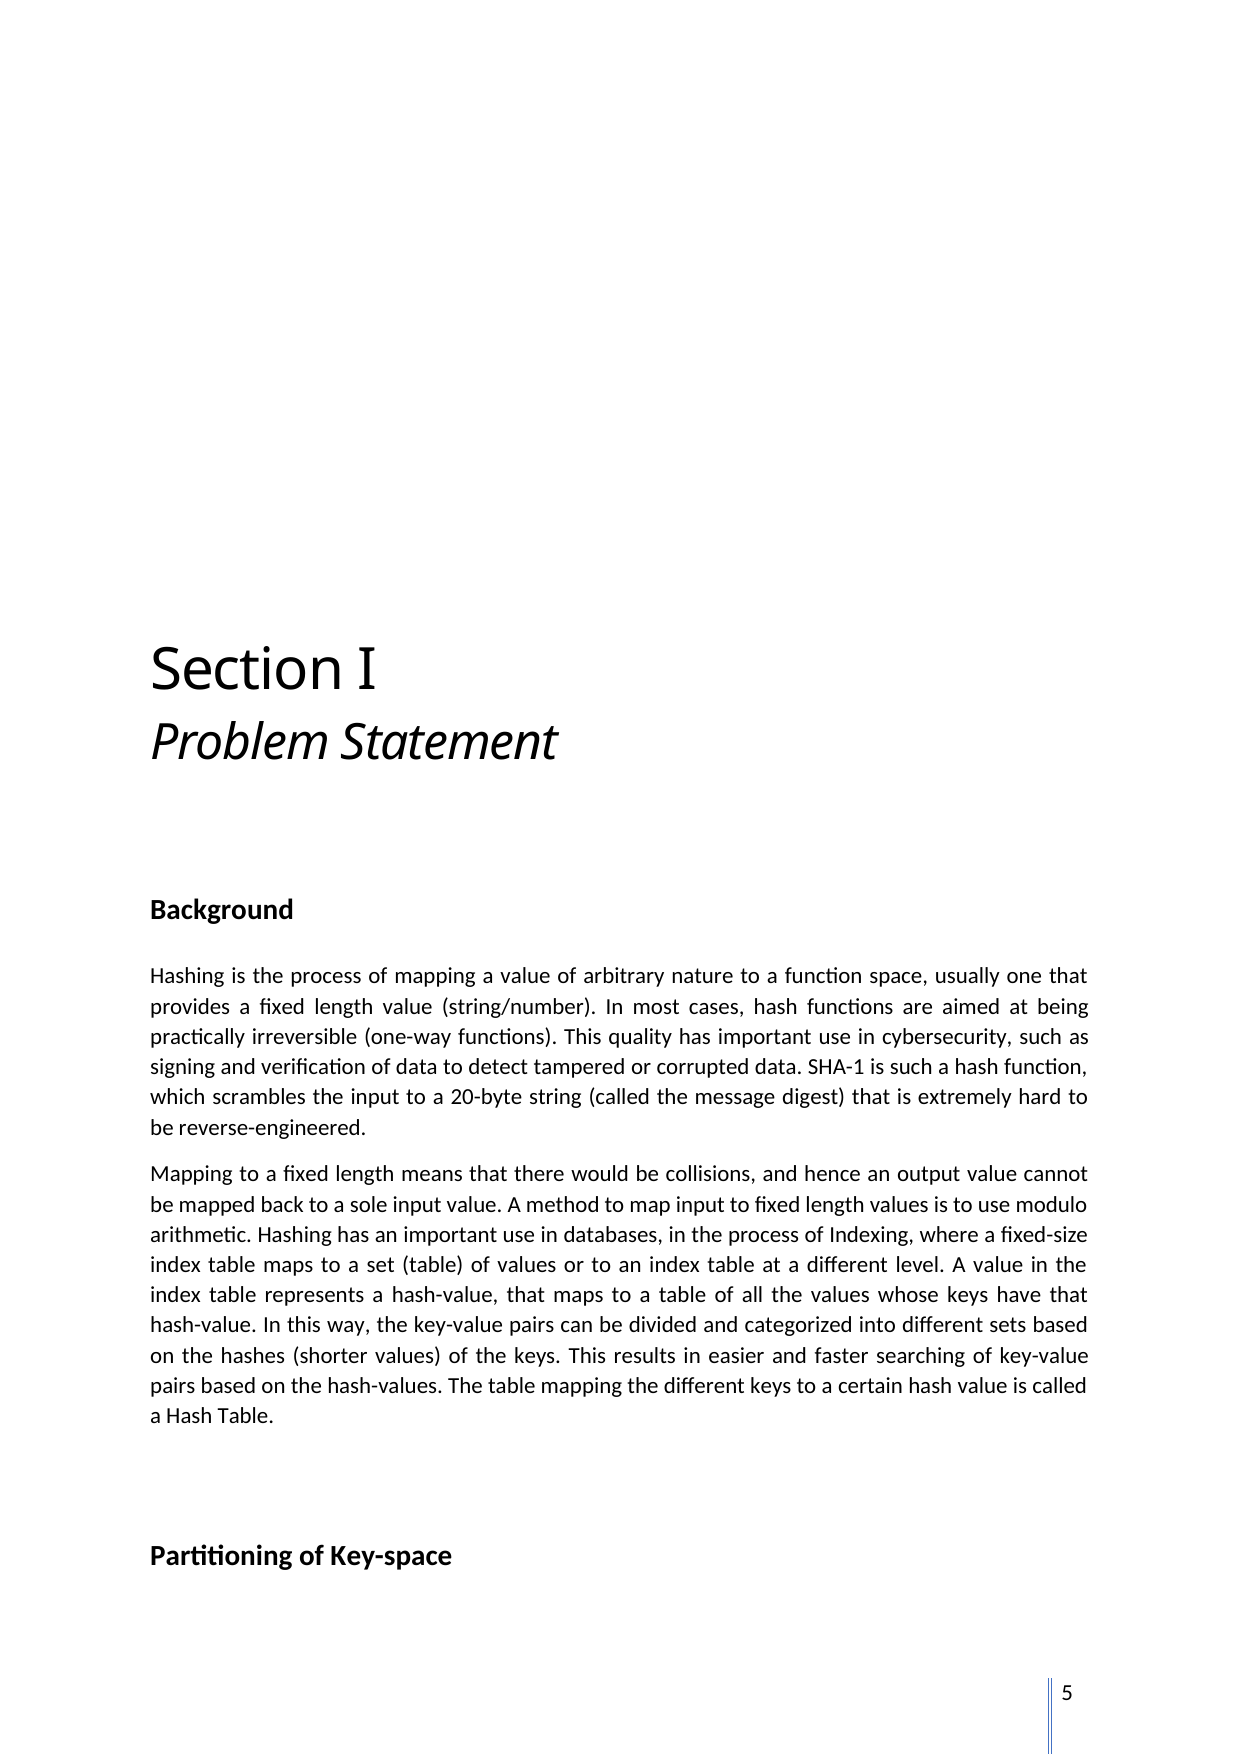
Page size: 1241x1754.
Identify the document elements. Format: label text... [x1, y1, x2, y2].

title Section I [150, 627, 1090, 706]
text Background [150, 891, 1090, 927]
text Hashing is the process of mapping a value of arbitrary nature to a function space, usually one that provides a fixed length value (string/number). In most cases, hash functions are aimed at being practically irreversible (one-way functions). This quality has important use in cybersecurity, such as signing and verification of data to detect tampered or corrupted data. SHA-1 is such a hash function, which scrambles the input to a 20-byte string (called the message digest) that is extremely hard to be reverse-engineered. [150, 962, 1090, 1141]
title Problem Statement [150, 706, 1090, 774]
text Mapping to a fixed length means that there would be collisions, and hence an output value cannot be mapped back to a sole input value. A method to map input to fixed length values is to use modulo arithmetic. Hashing has an important use in databases, in the process of Indexing, where a fixed-size index table maps to a set (table) of values or to an index table at a different level. A value in the index table represents a hash-value, that maps to a table of all the values whose keys have that hash-value. In this way, the key-value pairs can be divided and categorized into different sets based on the hashes (shorter values) of the keys. This results in easier and faster searching of key-value pairs based on the hash-values. The table mapping the different keys to a certain hash value is called a Hash Table. [150, 1159, 1090, 1429]
text Partitioning of Key-space [150, 1537, 1090, 1573]
